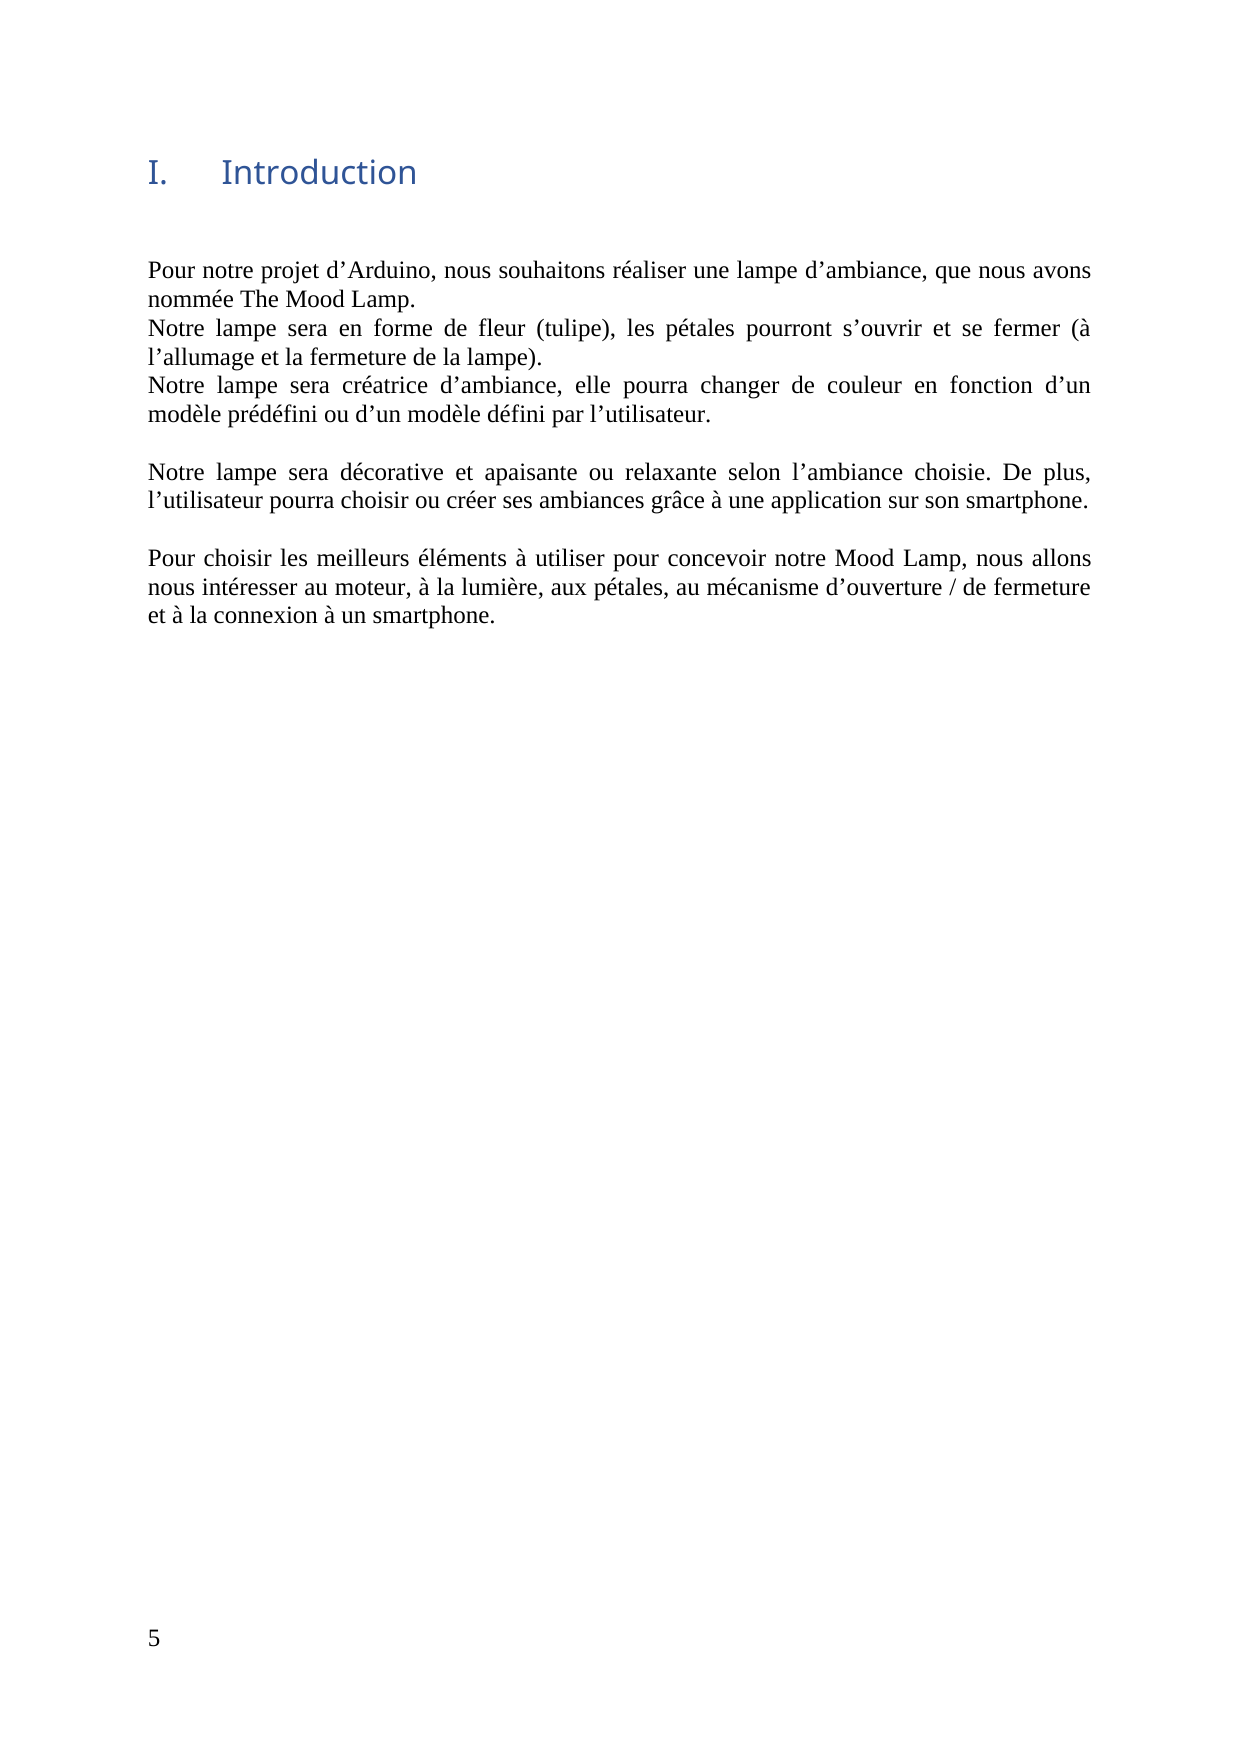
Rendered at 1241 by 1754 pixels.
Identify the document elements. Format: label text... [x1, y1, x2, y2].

text Notre lampe sera décorative et apaisante ou relaxante selon l’ambiance choisie. De plus, l’utilisateur pourra choisir ou créer ses ambiances grâce à une application sur son smartphone. [148, 457, 1092, 514]
text Pour choisir les meilleurs éléments à utiliser pour concevoir notre Mood Lamp, nous allons nous intéresser au moteur, à la lumière, aux pétales, au mécanisme d’ouverture / de fermeture et à la connexion à un smartphone. [148, 543, 1092, 629]
text Notre lampe sera créatrice d’ambiance, elle pourra changer de couleur en fonction d’un modèle prédéfini ou d’un modèle défini par l’utilisateur. [148, 371, 1092, 428]
text Pour notre projet d’Arduino, nous souhaitons réaliser une lampe d’ambiance, que nous avons nommée The Mood Lamp. [148, 256, 1092, 313]
subtitle Introduction [148, 149, 1092, 194]
text Notre lampe sera en forme de fleur (tulipe), les pétales pourront s’ouvrir et se fermer (à l’allumage et la fermeture de la lampe). [148, 313, 1092, 371]
